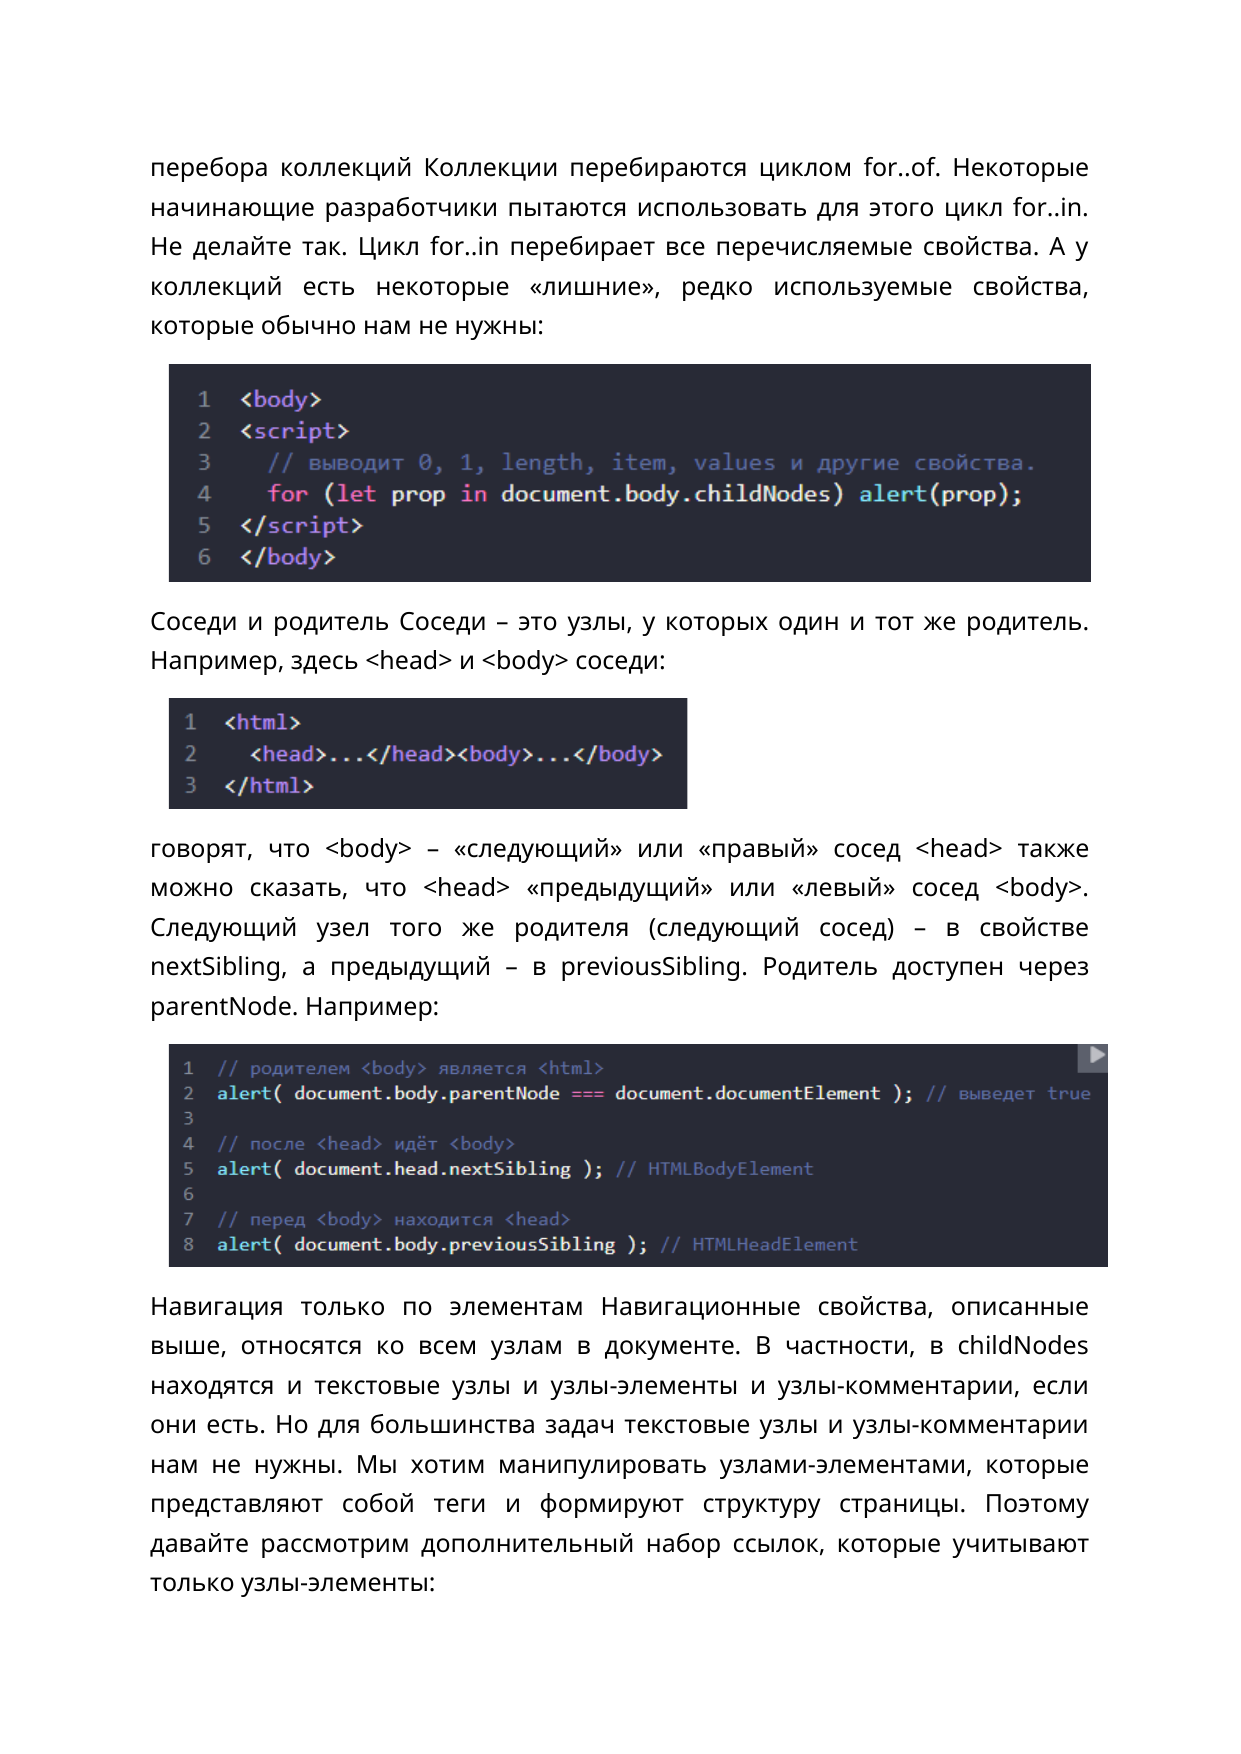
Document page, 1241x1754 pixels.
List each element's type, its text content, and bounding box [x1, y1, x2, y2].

text Соседи и родитель Соседи – это узлы, у которых один и тот же родитель. Например, здесь <head> и <body> соседи: [150, 603, 1090, 677]
text Навигация только по элементам Навигационные свойства, описанные выше, относятся ко всем узлам в документе. В частности, в childNodes находятся и текстовые узлы и узлы-элементы и узлы-комментарии, если они есть. Но для большинства задач текстовые узлы и узлы-комментарии нам не нужны. Мы хотим манипулировать узлами-элементами, которые представляют собой теги и формируют структуру страницы. Поэтому давайте рассмотрим дополнительный набор ссылок, которые учитывают только узлы-элементы: [150, 1288, 1090, 1599]
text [150, 150, 1090, 342]
text говорят, что <body> – «следующий» или «правый» сосед <head> также можно сказать, что <head> «предыдущий» или «левый» сосед <body>. Следующий узел того же родителя (следующий сосед) – в свойстве nextSibling, а предыдущий – в previousSibling. Родитель доступен через parentNode. Например: [150, 830, 1090, 1022]
